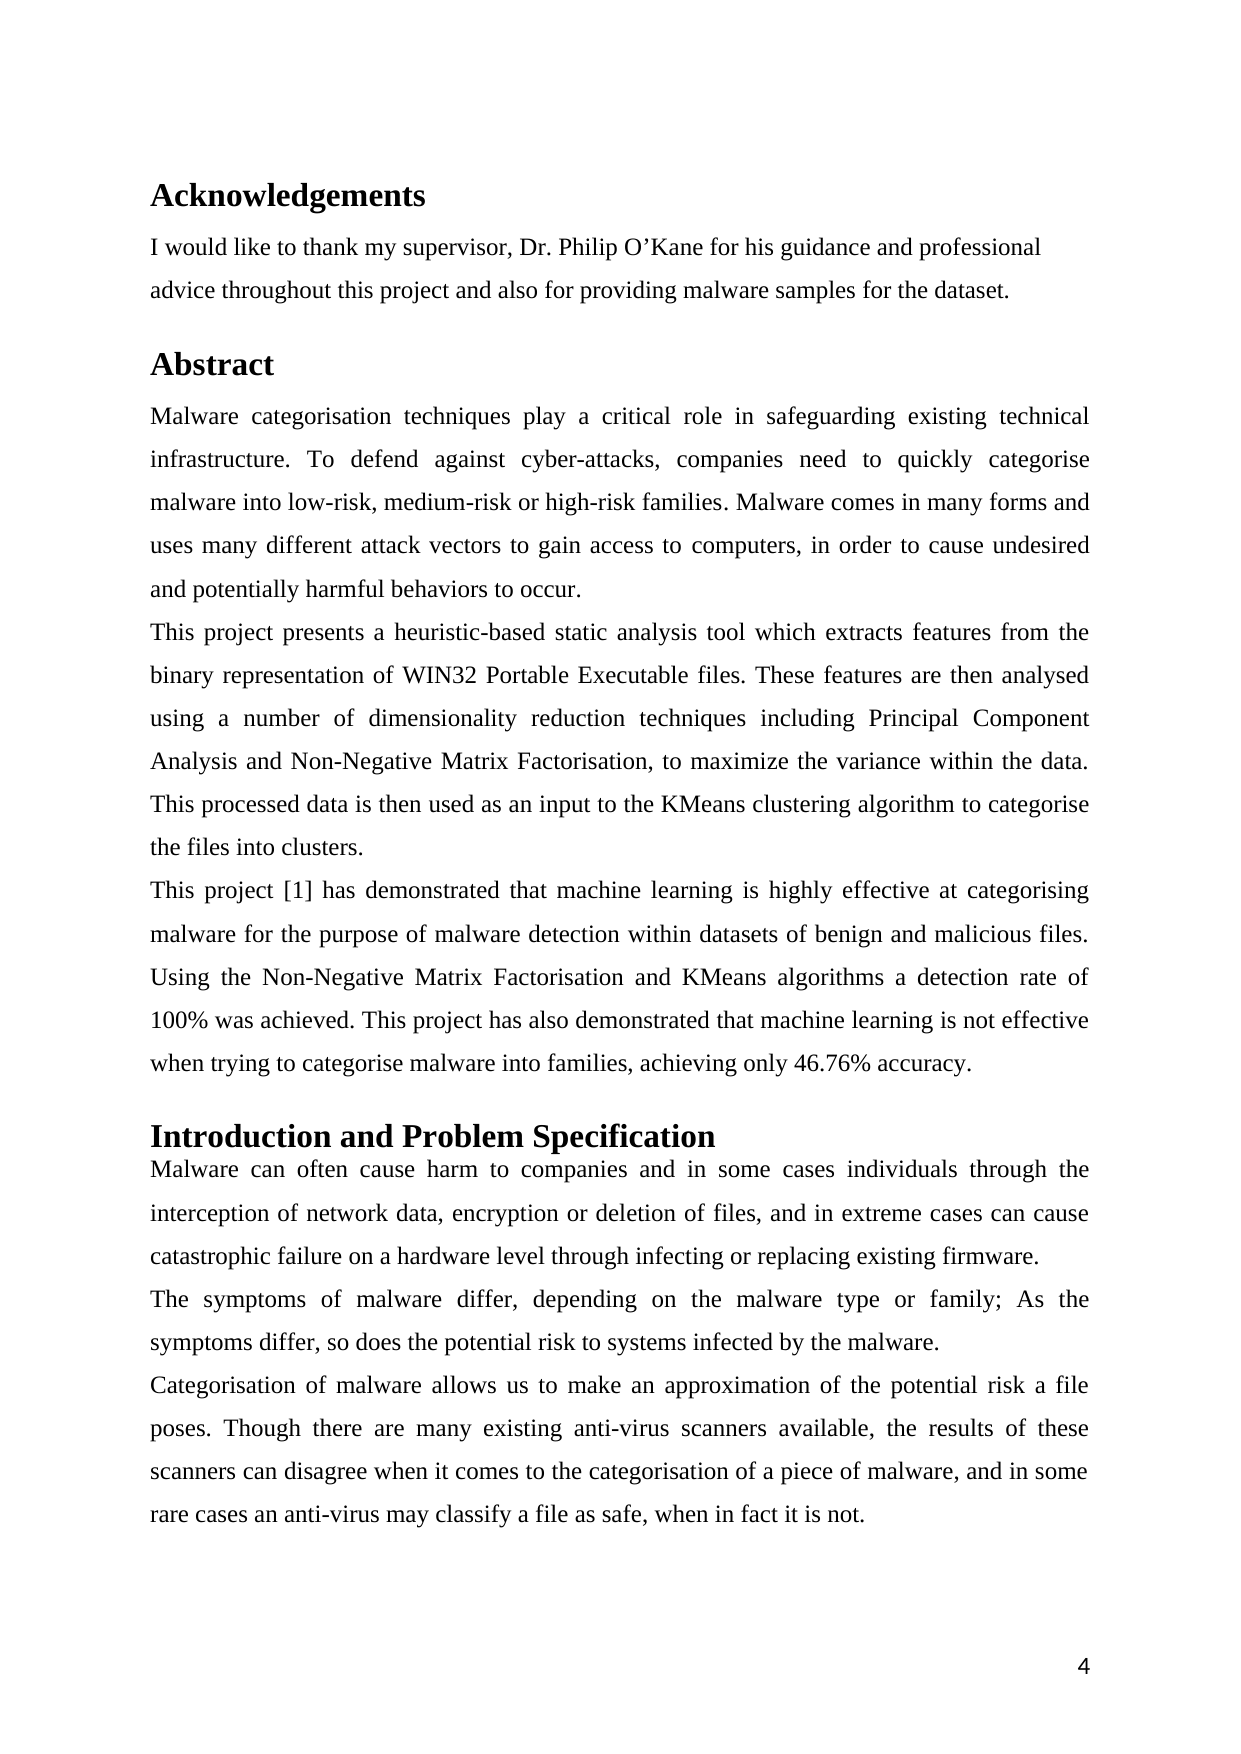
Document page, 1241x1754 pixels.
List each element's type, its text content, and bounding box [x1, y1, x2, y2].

text The symptoms of malware differ, depending on the malware type or family; As the symptoms differ, so does the potential risk to systems infected by the malware. [150, 1284, 1090, 1356]
subtitle Abstract [150, 344, 1090, 382]
text I would like to thank my supervisor, Dr. Philip O’Kane for his guidance and professional advice throughout this project and also for providing malware samples for the dataset. [150, 232, 1090, 304]
text This project [1] has demonstrated that machine learning is highly effective at categorising malware for the purpose of malware detection within datasets of benign and malicious files. Using the Non-Negative Matrix Factorisation and KMeans algorithms a detection rate of 100% was achieved. This project has also demonstrated that machine learning is not effective when trying to categorise malware into families, achieving only 46.76% accuracy. [150, 876, 1090, 1077]
text Categorisation of malware allows us to make an approximation of the potential risk a file poses. Though there are many existing anti-virus scanners available, the results of these scanners can disagree when it comes to the categorisation of a piece of malware, and in some rare cases an anti-virus may classify a file as safe, when in fact it is not. [150, 1370, 1090, 1528]
text This project presents a heuristic-based static analysis tool which extracts features from the binary representation of WIN32 Portable Executable files. These features are then analysed using a number of dimensionality reduction techniques including Principal Component Analysis and Non-Negative Matrix Factorisation, to maximize the variance within the data. This processed data is then used as an input to the KMeans clustering algorithm to categorise the files into clusters. [150, 617, 1090, 861]
subtitle Acknowledgements [150, 175, 1090, 213]
text Malware categorisation techniques play a critical role in safeguarding existing technical infrastructure. To defend against cyber-attacks, companies need to quickly categorise malware into low-risk, medium-risk or high-risk families. Malware comes in many forms and uses many different attack vectors to gain access to computers, in order to cause undesired and potentially harmful behaviors to occur. [150, 401, 1090, 602]
text Malware can often cause harm to companies and in some cases individuals through the interception of network data, encryption or deletion of files, and in extreme cases can cause catastrophic failure on a hardware level through infecting or replacing existing firmware. [150, 1154, 1090, 1269]
subtitle Introduction and Problem Specification [150, 1116, 1090, 1154]
